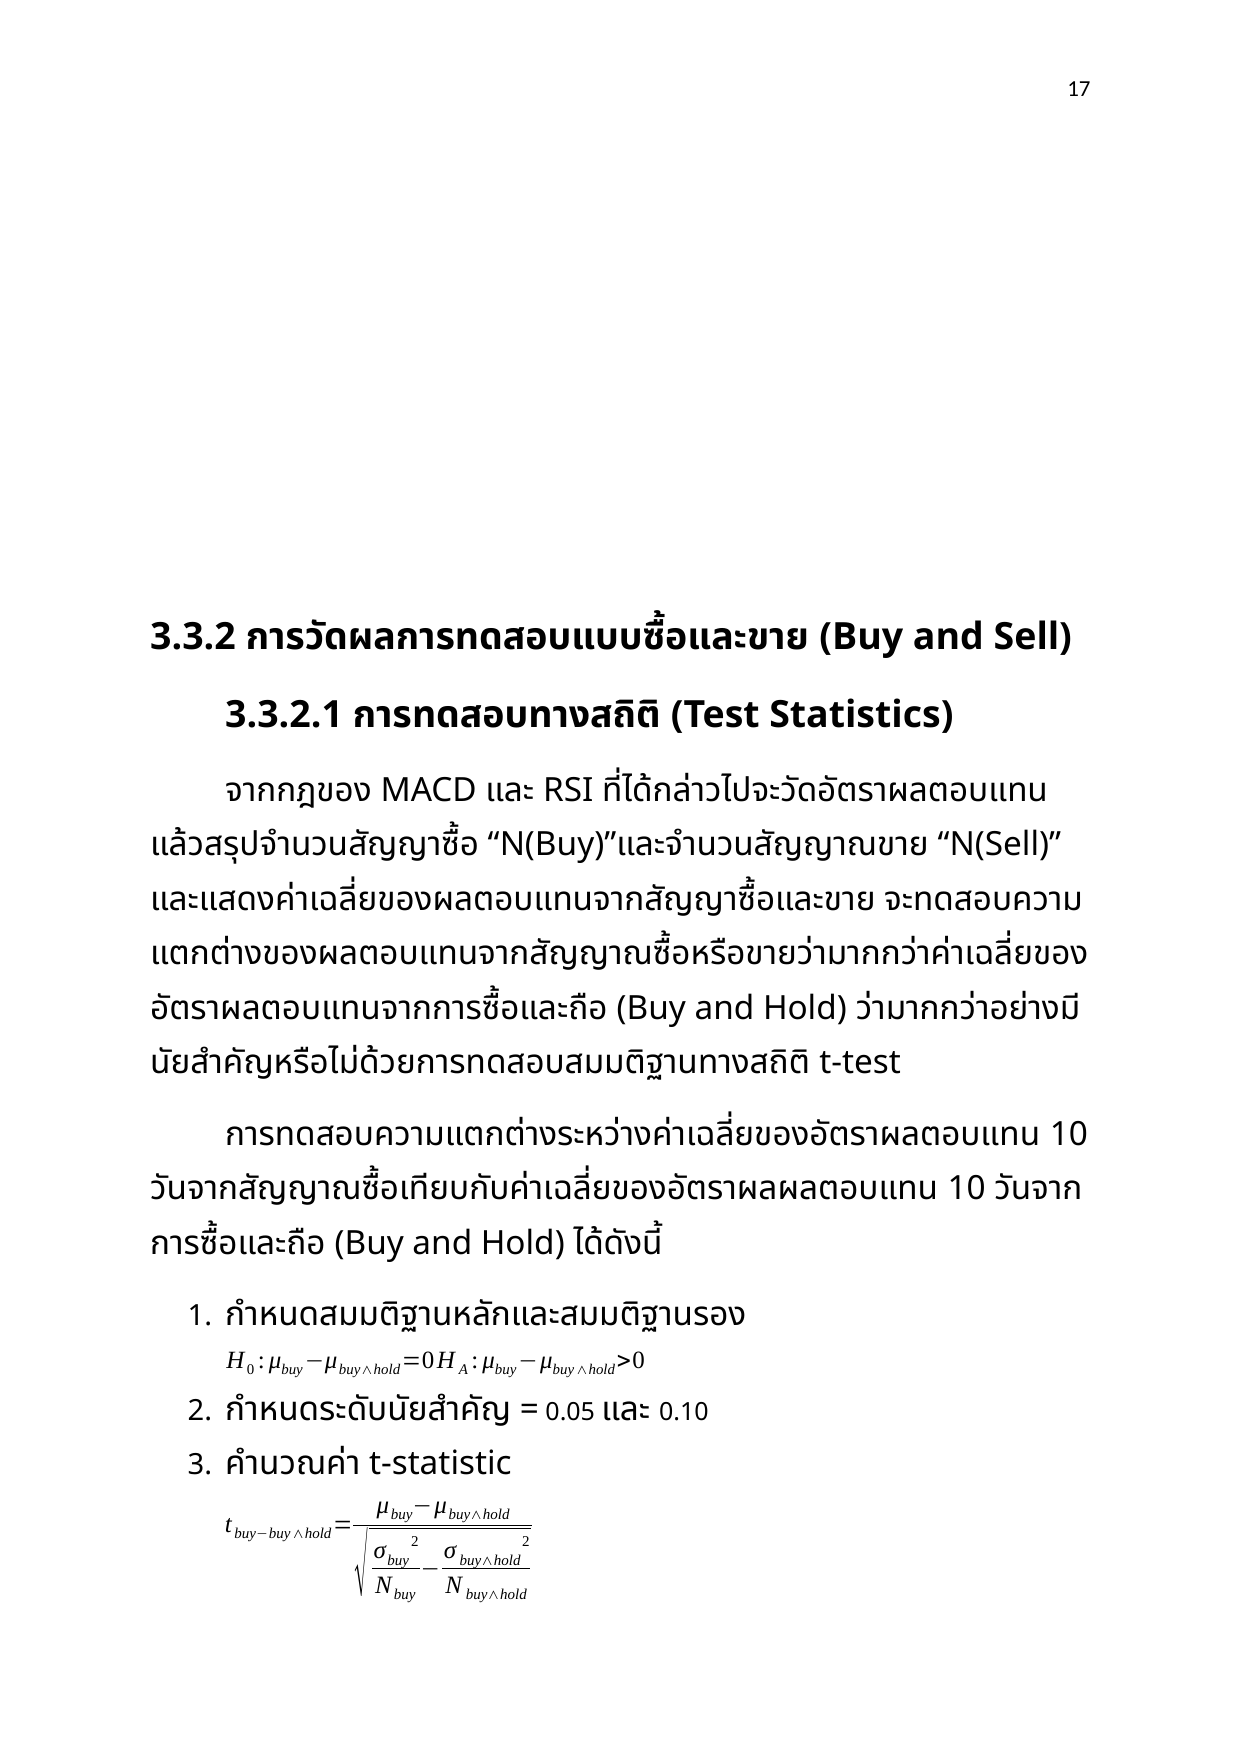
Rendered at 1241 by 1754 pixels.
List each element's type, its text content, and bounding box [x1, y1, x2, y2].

list คำนวณค่า t-statistic [187, 1439, 1090, 1603]
list กำหนดระดับนัยสำคัญ = 0.05 และ 0.10 [187, 1384, 1090, 1435]
list กำหนดสมมติฐานหลักและสมมติฐานรอง [187, 1290, 1090, 1382]
text จากกฎของ MACD และ RSI ที่ได้กล่าวไปจะวัดอัตราผลตอบแทนแล้วสรุปจำนวนสัญญาซื้อ “N(Buy)”และจำนวนสัญญาณขาย “N(Sell)” และแสดงค่าเฉลี่ยของผลตอบแทนจากสัญญาซื้อและขาย จะทดสอบความแตกต่างของผลตอบแทนจากสัญญาณซื้อหรือขายว่ามากกว่าค่าเฉลี่ยของอัตราผลตอบแทนจากการซื้อและถือ (Buy and Hold) ว่ามากกว่าอย่างมีนัยสำคัญหรือไม่ด้วยการทดสอบสมมติฐานทางสถิติ t-test [150, 766, 1090, 1089]
text 3.3.2.1 การทดสอบทางสถิติ (Test Statistics) [150, 687, 1090, 744]
text การทดสอบความแตกต่างระหว่างค่าเฉลี่ยของอัตราผลตอบแทน 10 วันจากสัญญาณซื้อเทียบกับค่าเฉลี่ยของอัตราผลผลตอบแทน 10 วันจากการซื้อและถือ (Buy and Hold) ได้ดังนี้ [150, 1109, 1090, 1269]
text 3.3.2 การวัดผลการทดสอบแบบซื้อและขาย (Buy and Sell) [150, 609, 1090, 666]
